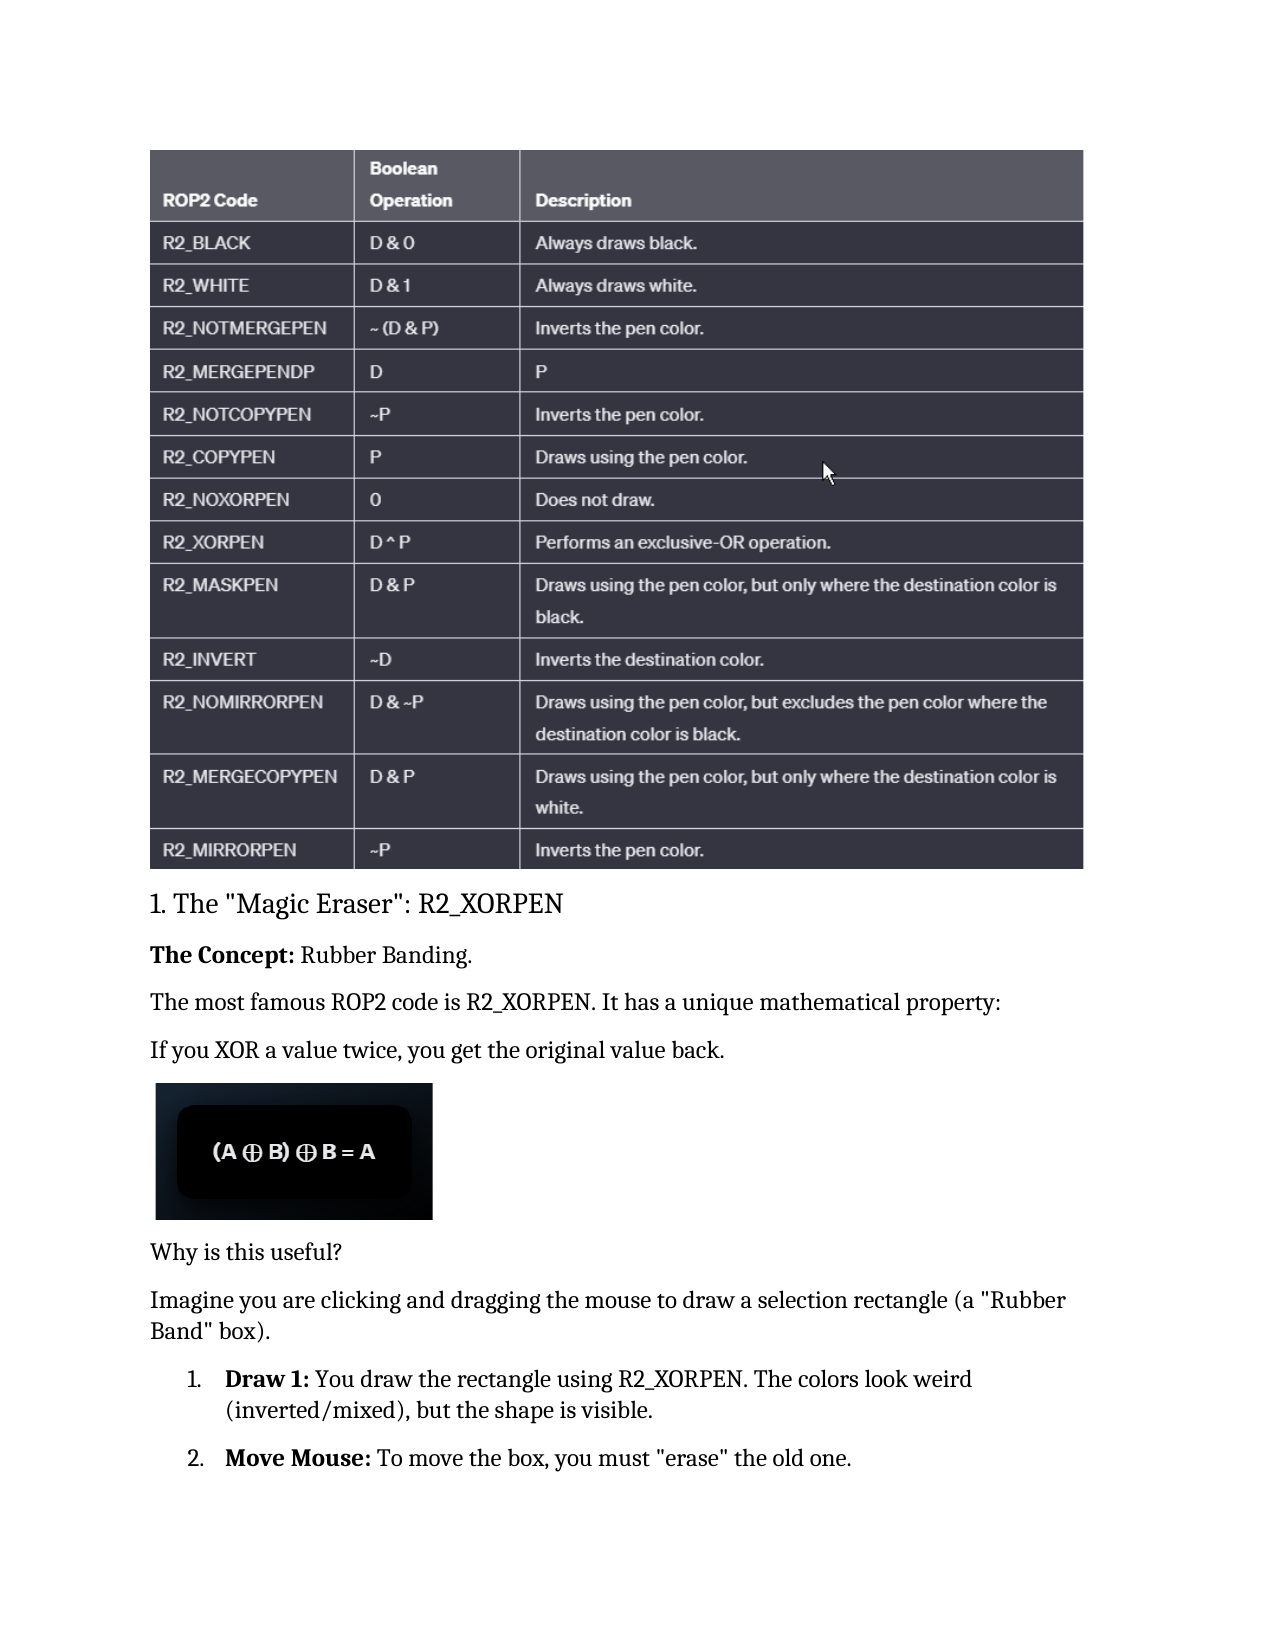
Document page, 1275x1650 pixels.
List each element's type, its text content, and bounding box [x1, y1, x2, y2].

text If you XOR a value twice, you get the original value back. [150, 1036, 1125, 1065]
text The most famous ROP2 code is R2_XORPEN. It has a unique mathematical property: [150, 988, 1125, 1017]
text Imagine you are clicking and dragging the mouse to draw a selection rectangle (a "Rubber Band" box). [150, 1286, 1125, 1346]
list Draw 1: You draw the rectangle using R2_XORPEN. The colors look weird (inverted/mixed), but the shape is visible. [187, 1365, 1125, 1424]
text The Concept: Rubber Banding. [150, 941, 1125, 969]
text Why is this useful? [150, 1238, 1125, 1267]
list Move Mouse: To move the box, you must "erase" the old one. [187, 1443, 1125, 1472]
picture [155, 1083, 433, 1220]
text 1. The "Magic Eraser": R2_XORPEN [150, 888, 1125, 921]
picture [150, 150, 1084, 869]
